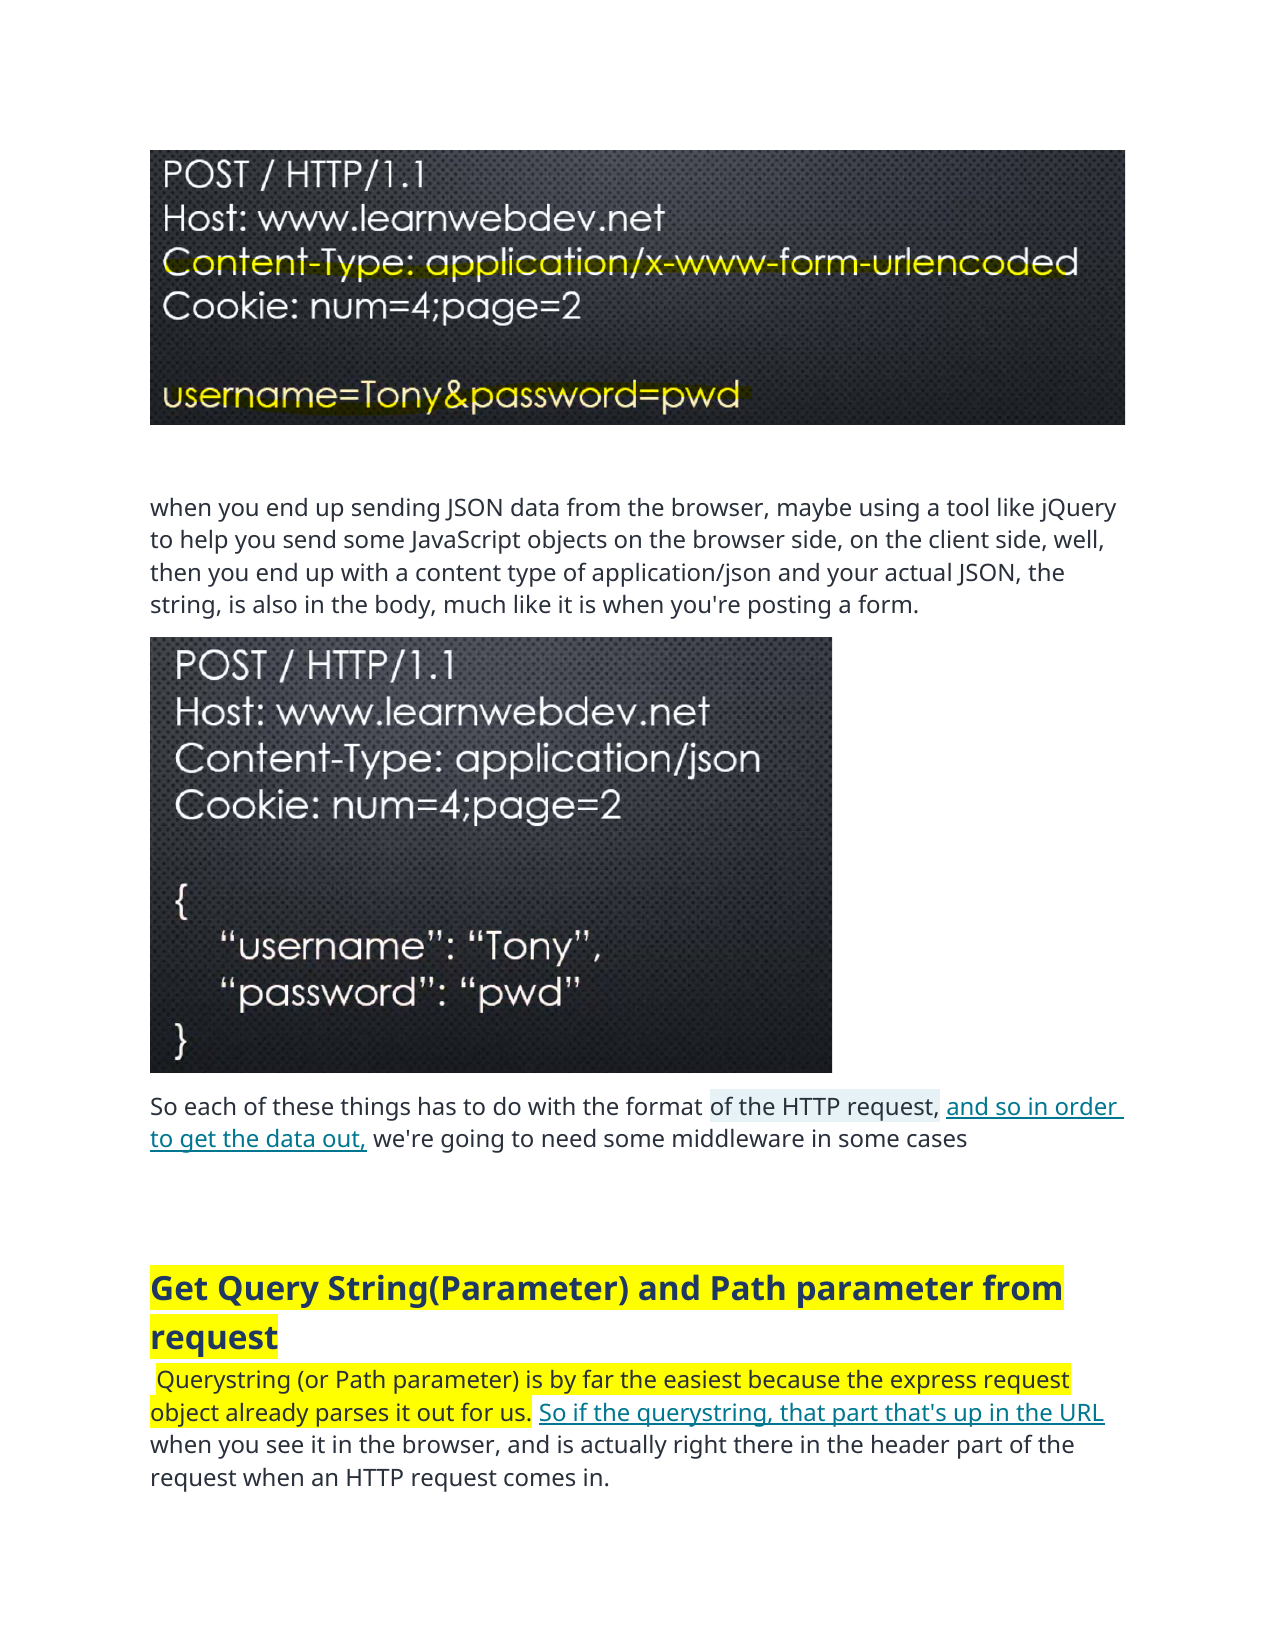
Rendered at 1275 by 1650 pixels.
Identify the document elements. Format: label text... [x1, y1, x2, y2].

text So each of these things has to do with the format of the HTTP request, and so in order to get the data out, we're going to need some middleware in some cases [150, 1089, 1125, 1154]
picture [150, 150, 1125, 425]
text when you end up sending JSON data from the browser, maybe using a tool like jQuery to help you send some JavaScript objects on the browser side, on the client side, well, then you end up with a content type of application/json and your actual JSON, the string, is also in the body, much like it is when you're posting a form. [150, 491, 1125, 621]
text Querystring (or Path parameter) is by far the easiest because the express request object already parses it out for us. So if the querystring, that part that's up in the URL when you see it in the browser, and is actually right there in the header part of the request when an HTTP request comes in. [150, 1363, 1125, 1493]
picture [150, 637, 833, 1073]
subtitle Get Query String(Parameter) and Path parameter from request [150, 1265, 1125, 1359]
